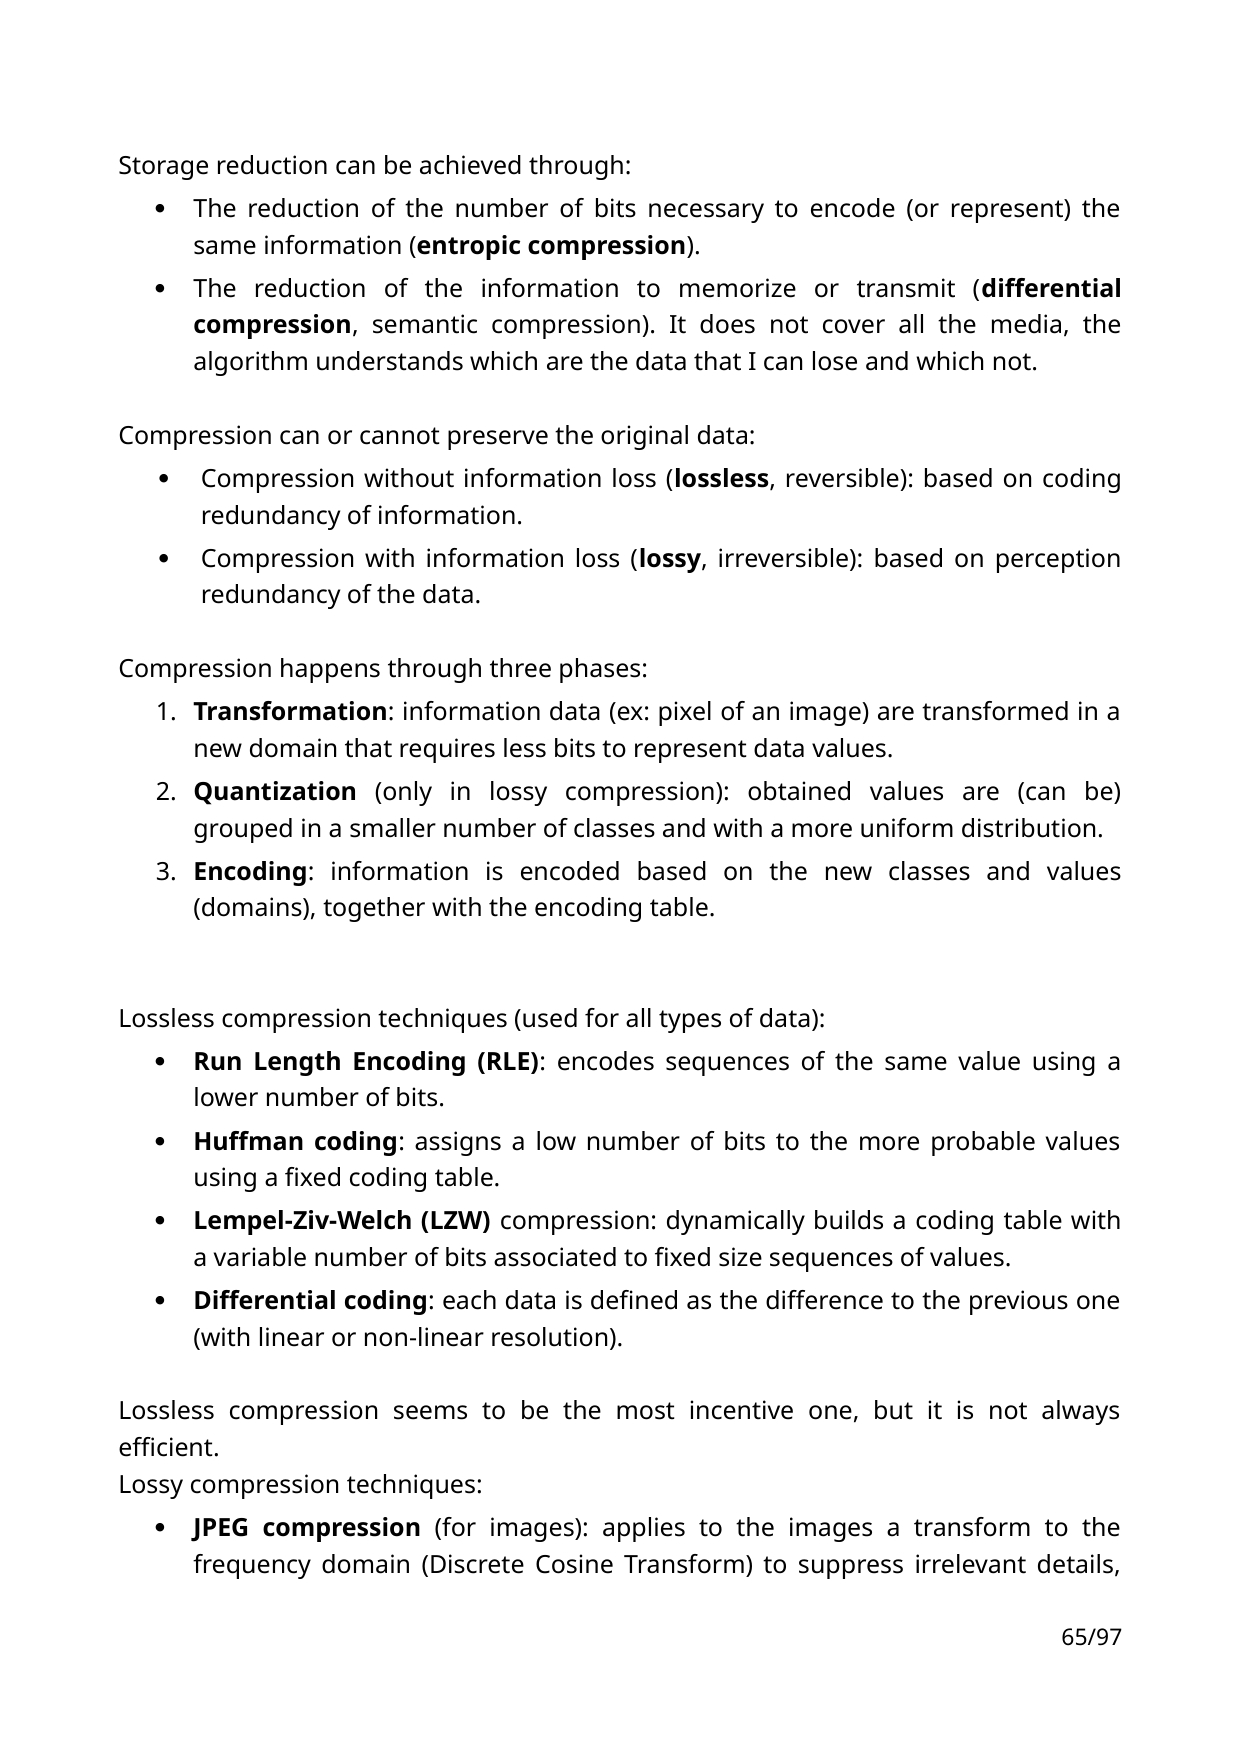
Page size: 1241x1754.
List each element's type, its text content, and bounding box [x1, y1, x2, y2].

list Compression with information loss (lossy, irreversible): based on perception redundancy of the data. [159, 540, 1122, 611]
list The reduction of the information to memorize or transmit (differential compression, semantic compression). It does not cover all the media, the algorithm understands which are the data that I can lose and which not. [156, 270, 1122, 378]
list Encoding: information is encoded based on the new classes and values (domains), together with the encoding table. [156, 853, 1122, 924]
text Lossless compression seems to be the most incentive one, but it is not always efficient. [118, 1393, 1122, 1464]
list Huffman coding: assigns a low number of bits to the more probable values using a fixed coding table. [156, 1123, 1122, 1194]
text Storage reduction can be achieved through: [118, 148, 1122, 182]
list Differential coding: each data is defined as the difference to the previous one (with linear or non-linear resolution). [156, 1283, 1122, 1353]
list Compression without information loss (lossless, reversible): based on coding redundancy of information. [159, 461, 1122, 531]
text Lossy compression techniques: [118, 1467, 1122, 1501]
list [156, 1509, 1122, 1580]
text Compression can or cannot preserve the original data: [118, 417, 1122, 452]
list Run Length Encoding (RLE): encodes sequences of the same value using a lower number of bits. [156, 1043, 1122, 1114]
list Transformation: information data (ex: pixel of an image) are transformed in a new domain that requires less bits to represent data values. [156, 694, 1122, 764]
text Compression happens through three phases: [118, 651, 1122, 685]
list The reduction of the number of bits necessary to encode (or represent) the same information (entropic compression). [156, 191, 1122, 261]
list Quantization (only in lossy compression): obtained values are (can be) grouped in a smaller number of classes and with a more uniform distribution. [156, 773, 1122, 844]
list Lempel-Ziv-Welch (LZW) compression: dynamically builds a coding table with a variable number of bits associated to fixed size sequences of values. [156, 1203, 1122, 1274]
text Lossless compression techniques (used for all types of data): [118, 1000, 1122, 1034]
